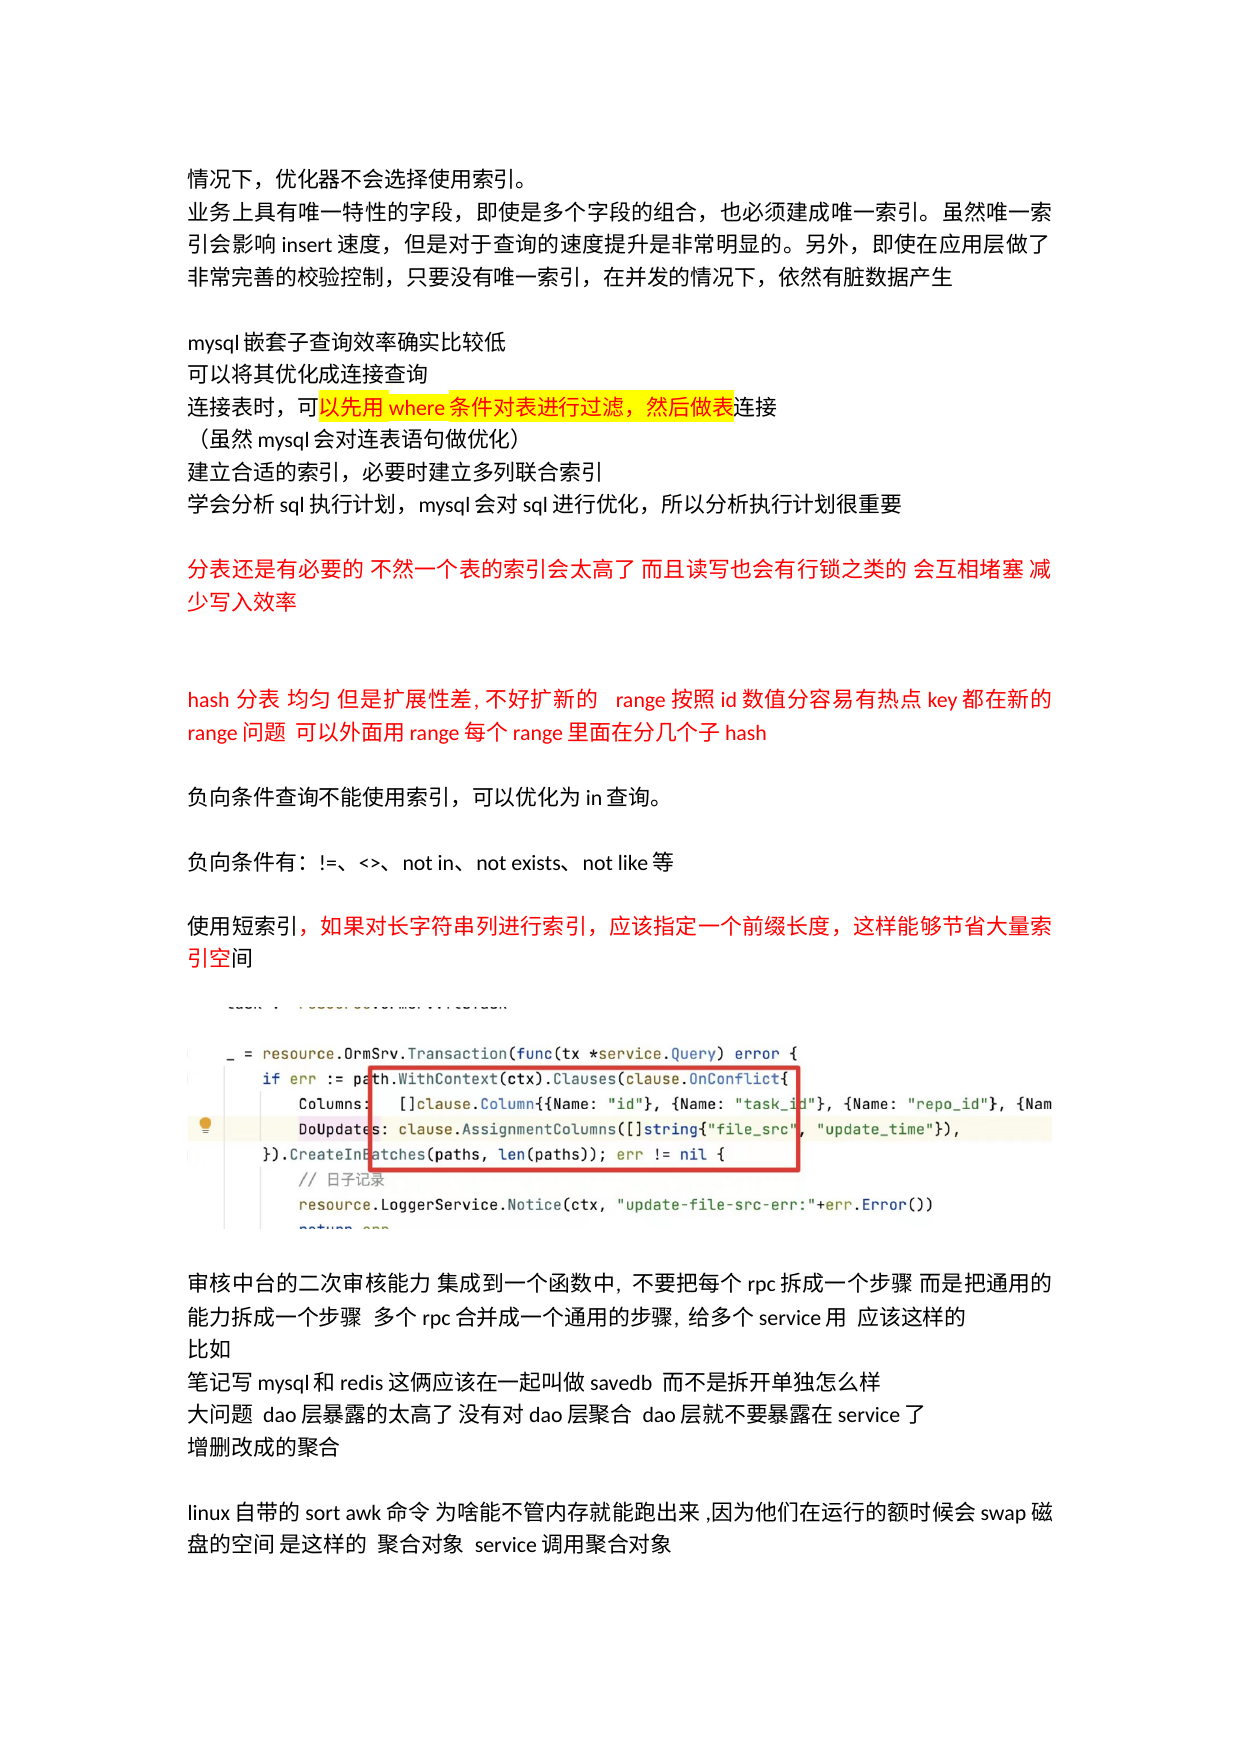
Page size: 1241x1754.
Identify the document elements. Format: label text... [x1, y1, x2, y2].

text 增删改成的聚合 [187, 1429, 1053, 1462]
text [187, 162, 1053, 194]
text 大问题 dao层暴露的太高了 没有对dao层聚合 dao层就不要暴露在service了 [187, 1397, 1053, 1429]
text 负向条件有：!=、<>、not in、not exists、not like等 [187, 844, 1053, 877]
text hash 分表 均匀 但是扩展性差, 不好扩新的 range按照id数值分容易有热点key都在新的range问题 可以外面用range 每个range里面在分几个子hash [187, 682, 1053, 747]
text 审核中台的二次审核能力 集成到一个函数中, 不要把每个rpc拆成一个步骤 而是把通用的能力拆成一个步骤 多个rpc合并成一个通用的步骤, 给多个service用 应该这样的 [187, 1267, 1053, 1332]
text mysql嵌套子查询效率确实比较低 [187, 324, 1053, 357]
text （虽然mysql会对连表语句做优化） [187, 422, 1053, 454]
text 比如 [187, 1332, 1053, 1364]
text 负向条件查询不能使用索引，可以优化为in查询。 [187, 779, 1053, 812]
text 建立合适的索引，必要时建立多列联合索引 [187, 454, 1053, 487]
text 业务上具有唯一特性的字段，即使是多个字段的组合，也必须建成唯一索引。虽然唯一索引会影响insert速度，但是对于查询的速度提升是非常明显的。另外，即使在应用层做了非常完善的校验控制，只要没有唯一索引，在并发的情况下，依然有脏数据产生 [187, 194, 1053, 292]
text 使用短索引，如果对长字符串列进行索引，应该指定一个前缀长度，这样能够节省大量索引空间 [187, 909, 1053, 974]
picture [187, 1007, 1052, 1229]
text 笔记写mysql和redis 这俩应该在一起叫做 savedb 而不是拆开单独怎么样 [187, 1364, 1053, 1397]
text 可以将其优化成连接查询 [187, 357, 1053, 389]
text 分表还是有必要的 不然一个表的索引会太高了 而且读写也会有行锁之类的 会互相堵塞 减少写入效率 [187, 552, 1053, 617]
text linux自带的sort awk命令 为啥能不管内存就能跑出来 ,因为他们在运行的额时候会swap磁盘的空间 是这样的 聚合对象 service调用聚合对象 [187, 1494, 1053, 1559]
text 连接表时，可以先用where条件对表进行过滤，然后做表连接 [187, 389, 1053, 422]
text 学会分析sql执行计划，mysql会对sql进行优化，所以分析执行计划很重要 [187, 487, 1053, 519]
